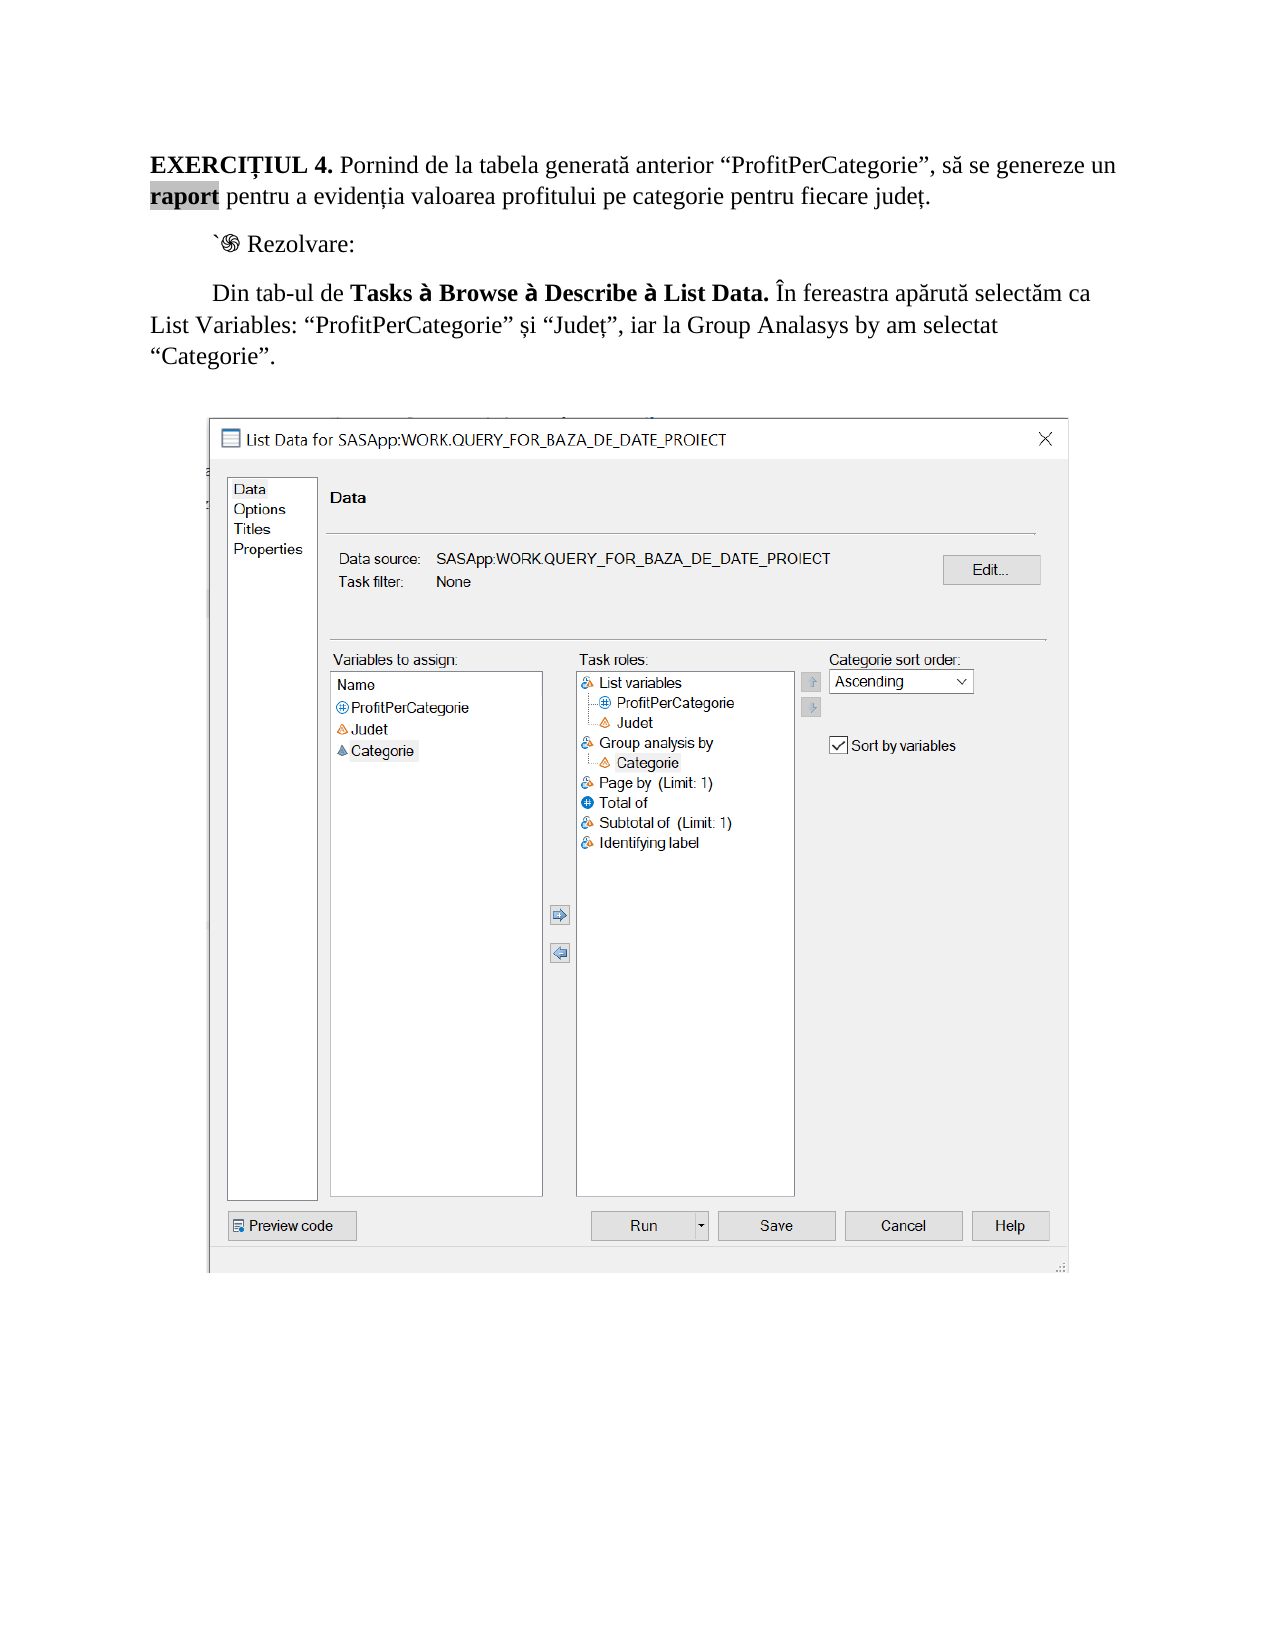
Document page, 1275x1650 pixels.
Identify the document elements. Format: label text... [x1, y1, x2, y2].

text Din tab-ul de Tasks à Browse à Describe à List Data. În fereastra apărută selectăm ca List Variables: “ProfitPerCategorie” și “Județ”, iar la Group Analasys by am selectat “Categorie”. [150, 276, 1125, 370]
text EXERCIȚIUL 4. Pornind de la tabela generată anterior “ProfitPerCategorie”, să se genereze un raport pentru a evidenția valoarea profitului pe categorie pentru fiecare județ. [150, 150, 1125, 210]
text `֍ Rezolvare: [150, 229, 1125, 257]
picture [206, 417, 1069, 1273]
